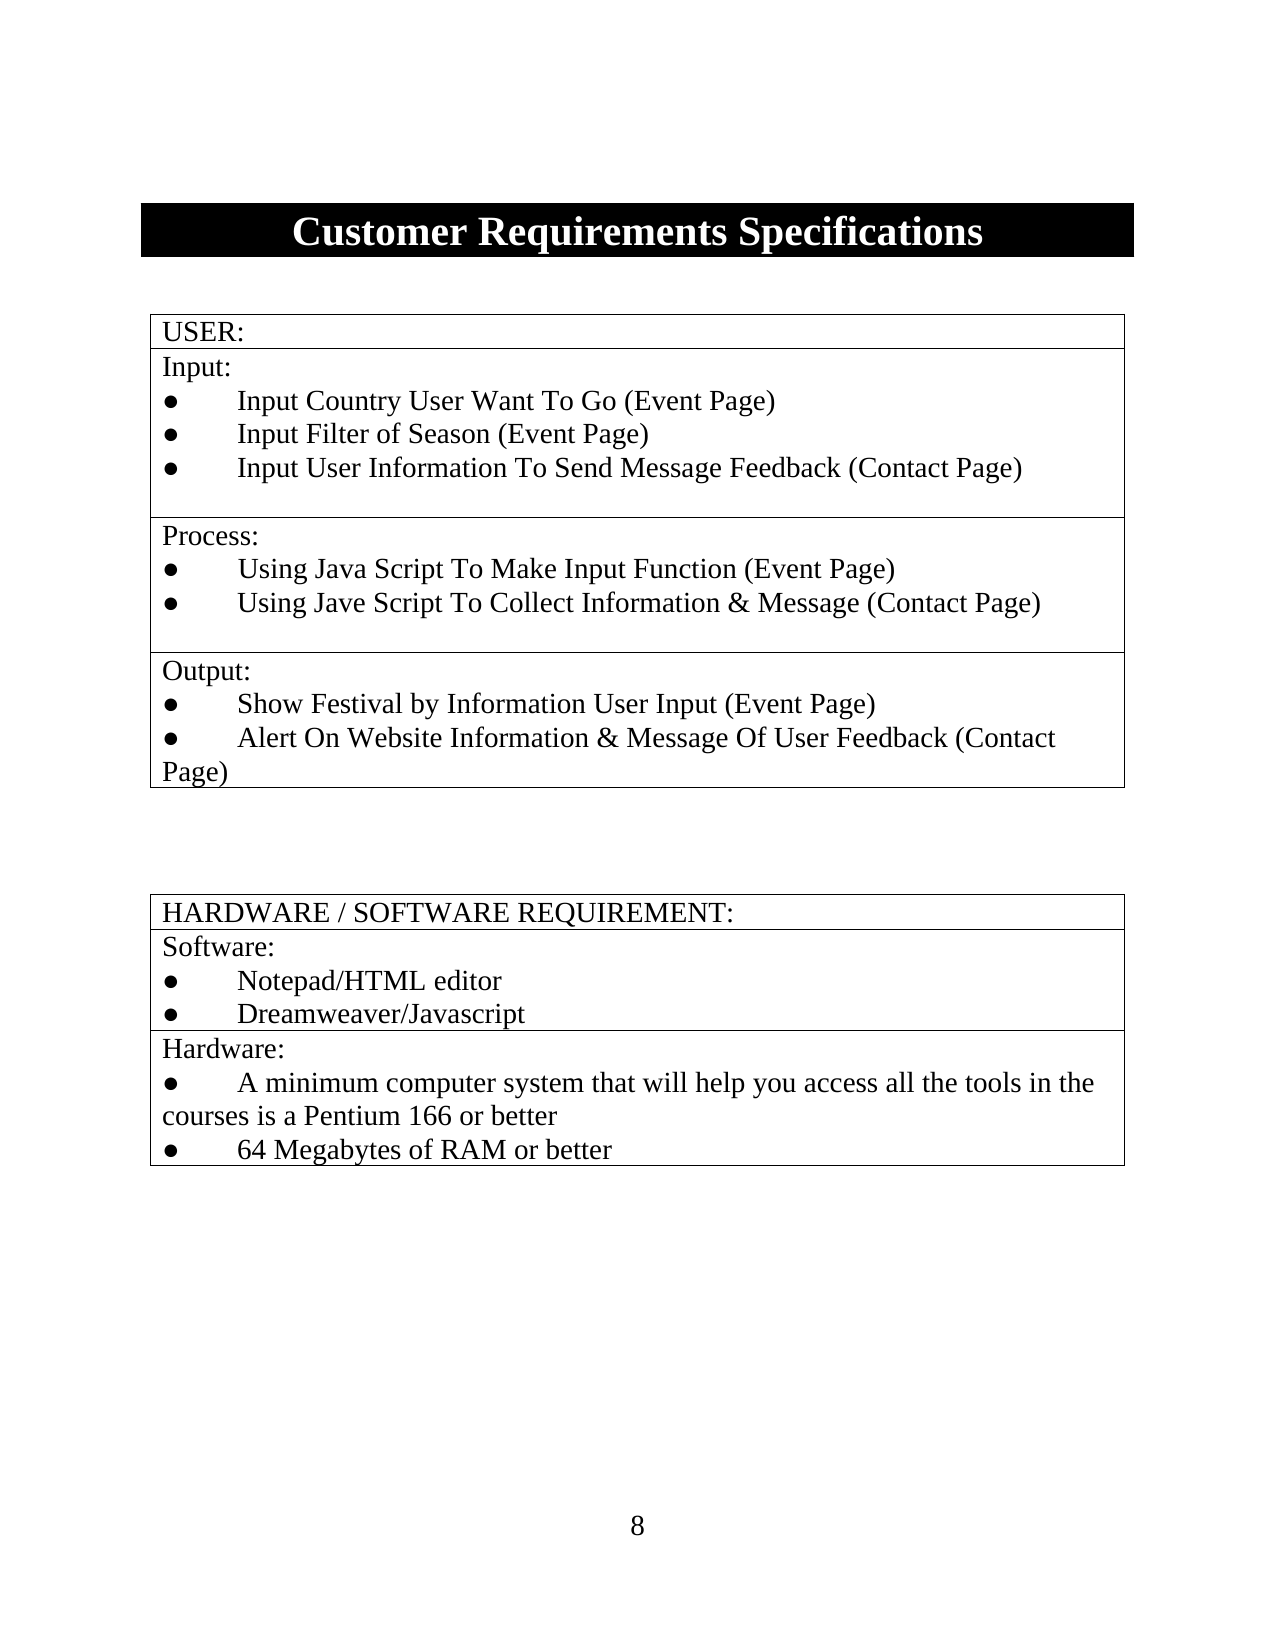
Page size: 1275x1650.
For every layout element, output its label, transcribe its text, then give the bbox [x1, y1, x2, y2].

table_cell Process: ● Using Java Script To Make Input Function (Event Page) ● Using Jave Script To Collect Information & Message (Contact Page) [151, 518, 1124, 652]
table_cell Software: ● Notepad/HTML editor ● Dreamweaver/Javascript [151, 930, 1124, 1030]
table_cell Output: ● Show Festival by Information User Input (Event Page) ● Alert On Website Information & Message Of User Feedback (Contact Page) [151, 653, 1124, 787]
table_cell Hardware: ● A minimum computer system that will help you access all the tools in the courses is a Pentium 166 or better ● 64 Megabytes of RAM or better [151, 1031, 1124, 1165]
table_header HARDWARE / SOFTWARE REQUIREMENT: [151, 895, 1124, 928]
subtitle Customer Requirements Specifications [142, 204, 1133, 256]
table_header USER: [151, 315, 1124, 348]
table_cell Input: ● Input Country User Want To Go (Event Page) ● Input Filter of Season (Event Page) ● Input User Information To Send Message Feedback (Contact Page) [151, 349, 1124, 517]
